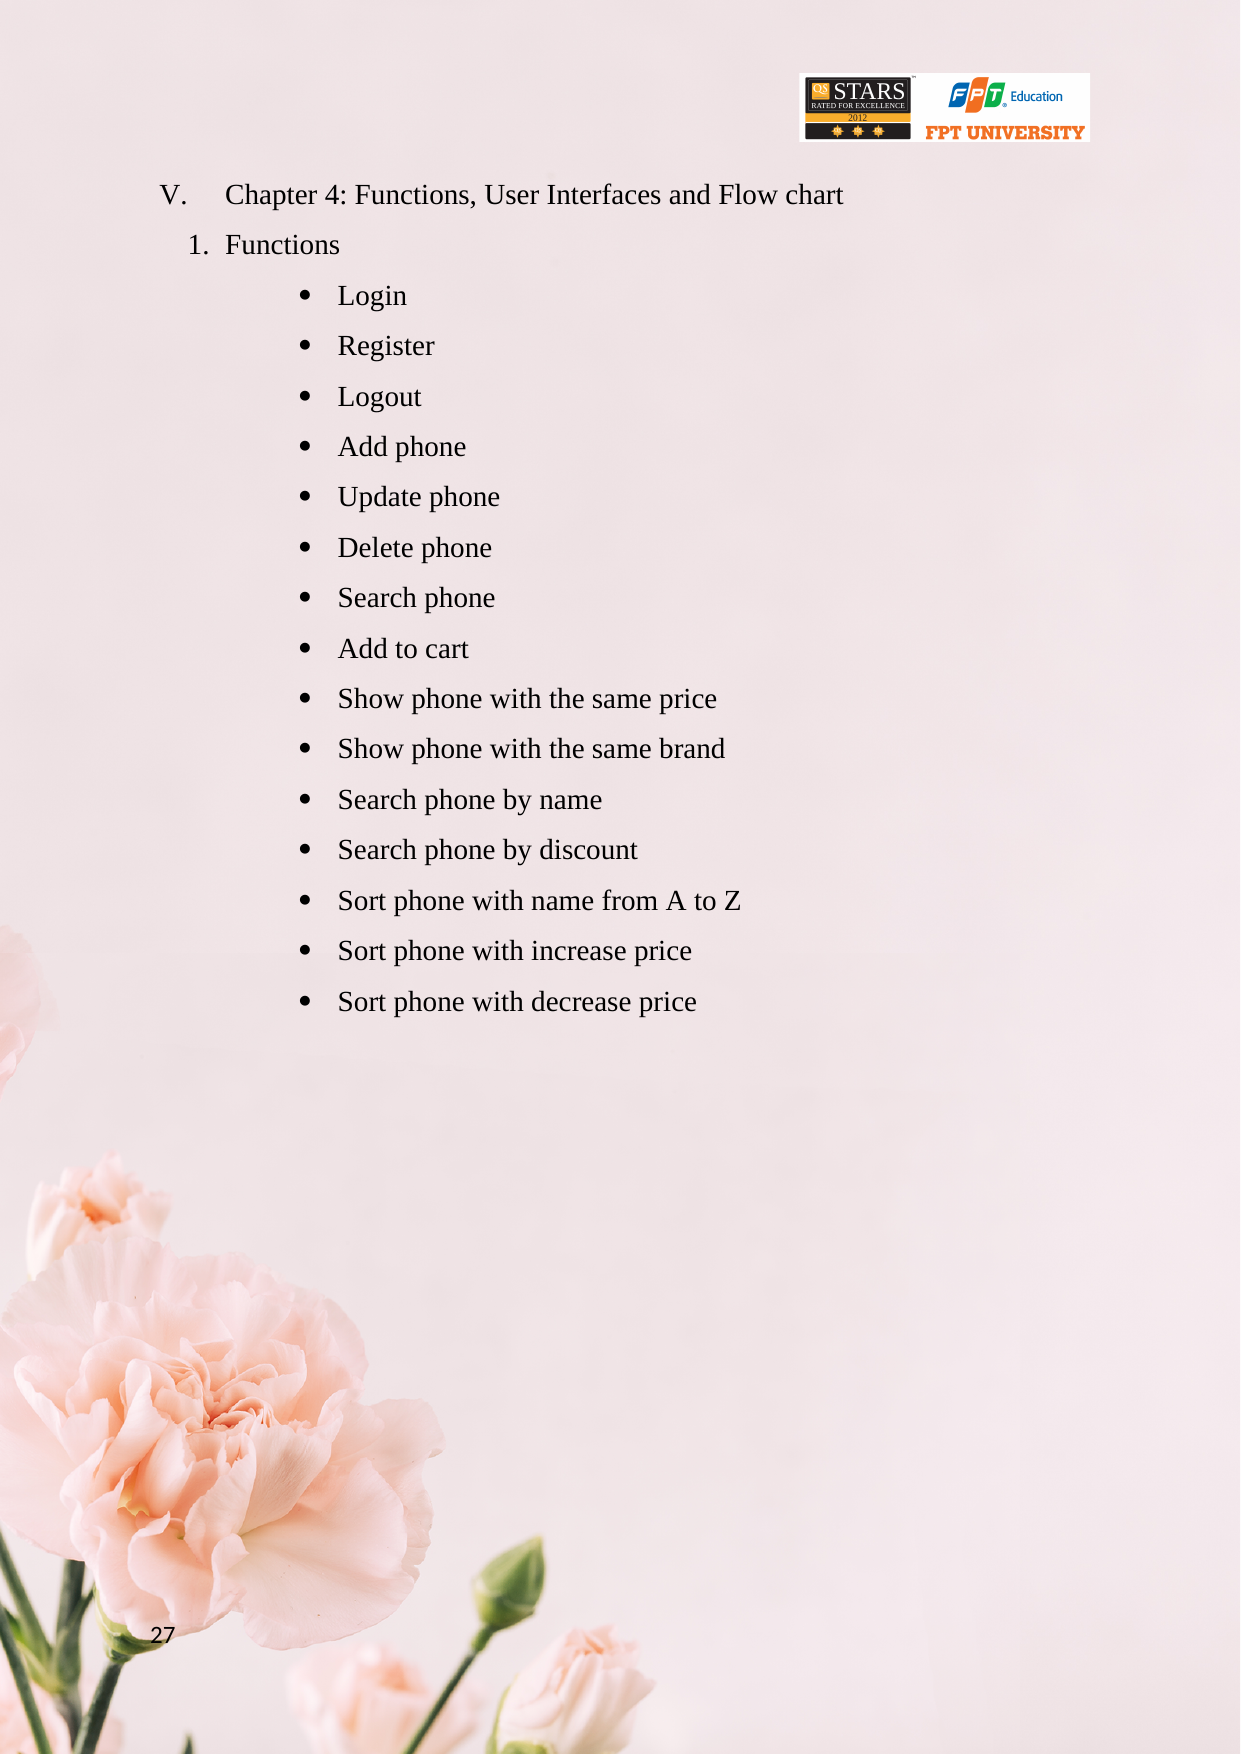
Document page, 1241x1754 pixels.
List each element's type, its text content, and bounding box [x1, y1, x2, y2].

list Sort phone with decrease price [300, 984, 1090, 1017]
list Search phone by name [300, 782, 1090, 816]
list Sort phone with name from A to Z [300, 883, 1090, 916]
list Logout [300, 379, 1090, 412]
list Show phone with the same price [300, 681, 1090, 715]
list Show phone with the same brand [300, 732, 1090, 765]
list Sort phone with increase price [300, 933, 1090, 967]
list Add to cart [300, 631, 1090, 664]
picture [0, 0, 1241, 1754]
list Search phone by discount [300, 832, 1090, 866]
list Update phone [300, 479, 1090, 513]
list Add phone [300, 429, 1090, 463]
list Chapter 4: Functions, User Interfaces and Flow chart [187, 177, 1090, 211]
list Search phone [300, 580, 1090, 614]
list Register [300, 328, 1090, 362]
list Functions [187, 227, 1090, 261]
list Delete phone [300, 530, 1090, 563]
list Login [300, 278, 1090, 311]
